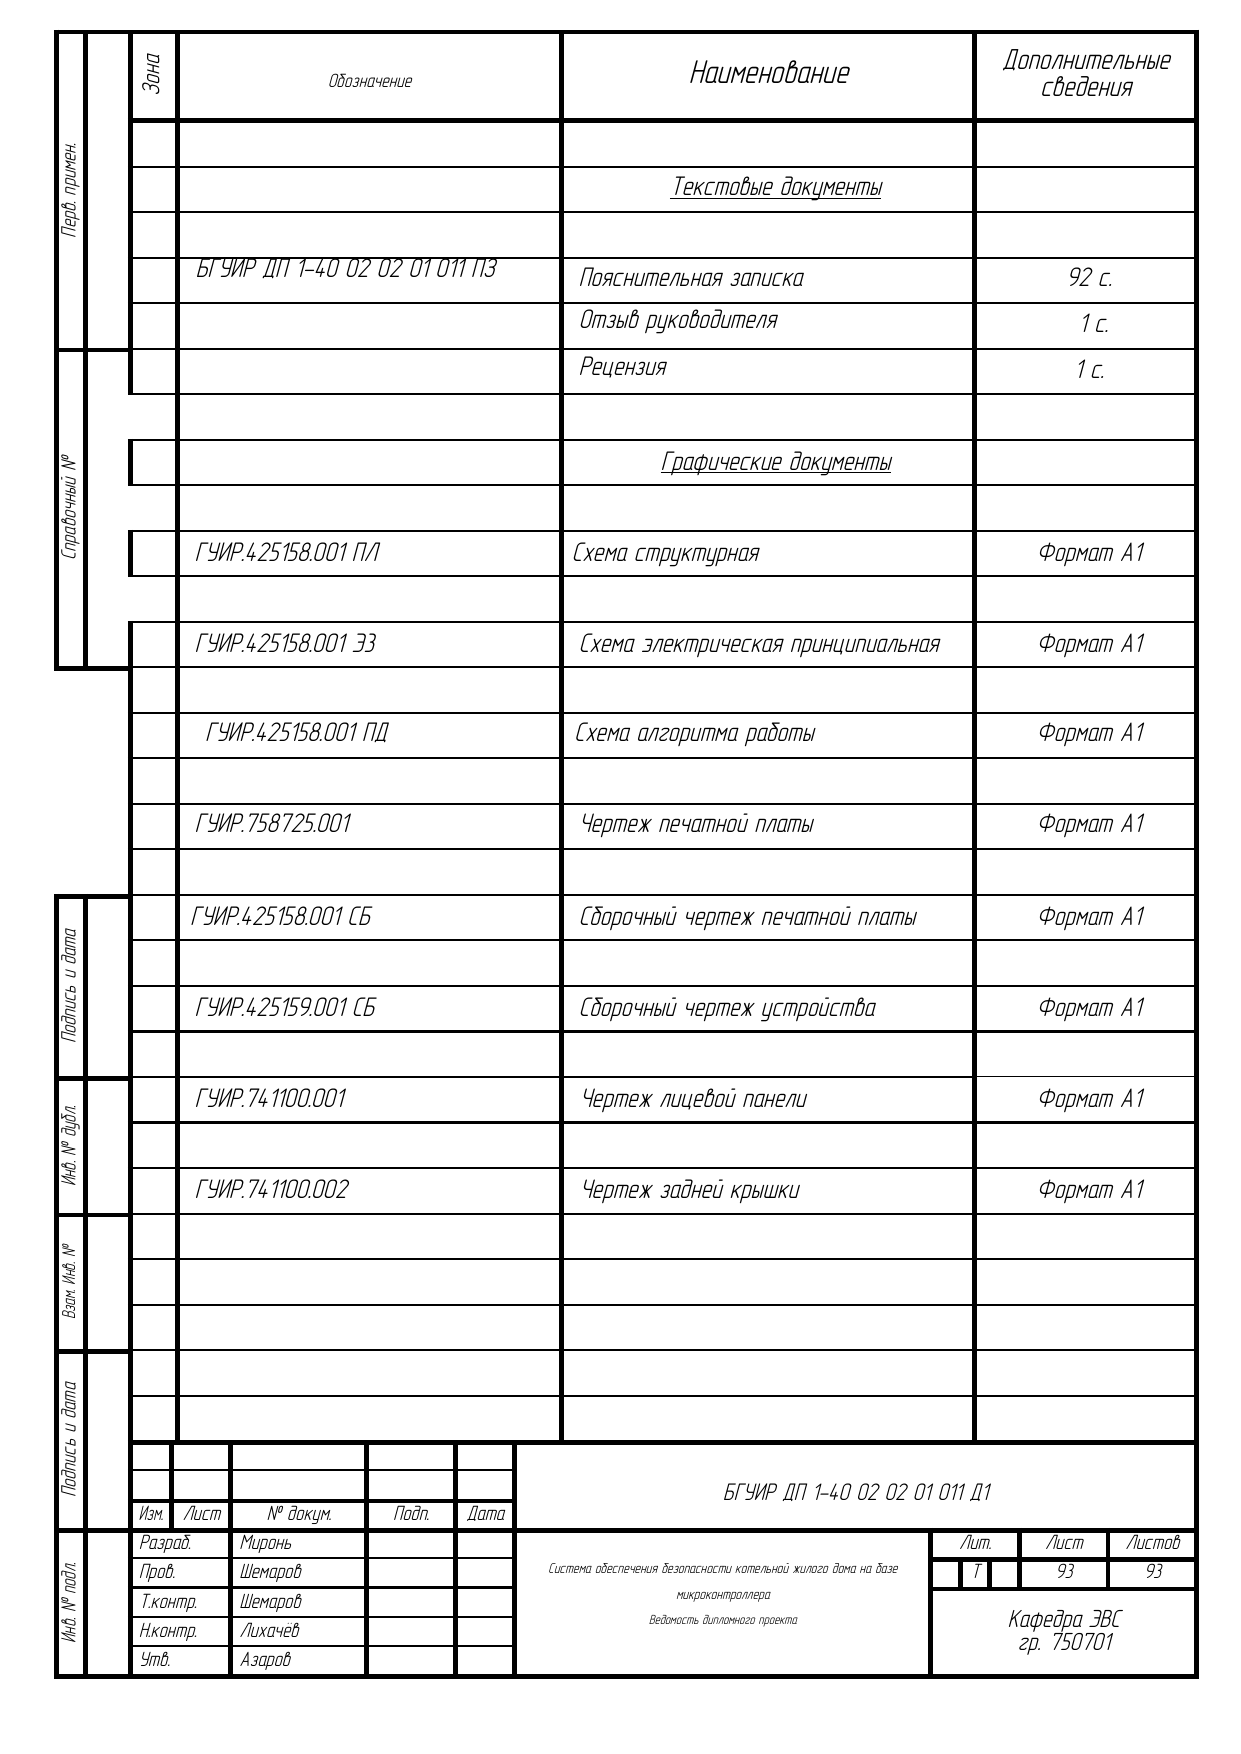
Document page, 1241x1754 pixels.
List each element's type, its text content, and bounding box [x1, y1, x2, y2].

table_cell Формат А1 [977, 532, 1194, 575]
table_cell [133, 1169, 175, 1212]
table_cell [180, 1397, 559, 1440]
table_cell [564, 1351, 972, 1394]
table_header Зона [133, 34, 175, 118]
table_cell [977, 213, 1194, 257]
table_cell [174, 1471, 228, 1499]
table_cell [180, 168, 559, 211]
table_cell Чертеж задней крышки [564, 1169, 972, 1212]
table_cell [369, 1533, 453, 1557]
table_cell [233, 1471, 364, 1499]
table_cell [564, 213, 972, 257]
table_cell Текстовые документы [564, 168, 972, 211]
table_cell [977, 1215, 1194, 1258]
table_header Наименование [564, 34, 972, 118]
table_cell [977, 441, 1194, 484]
table_cell Справочный № [59, 352, 83, 666]
table_cell [130, 577, 175, 621]
table_cell [88, 1533, 128, 1674]
table_cell ГУИР.425159.001 СБ [180, 987, 559, 1030]
table_cell [133, 259, 175, 302]
table_cell Н.контр. [133, 1618, 228, 1645]
table_cell [133, 1351, 175, 1394]
table_cell [133, 1124, 175, 1167]
table_cell [977, 1124, 1194, 1167]
table_cell [180, 759, 559, 803]
table_cell Формат А1 [977, 1169, 1194, 1212]
table_cell Лист [1022, 1533, 1106, 1557]
table_cell [133, 1078, 175, 1121]
table_cell [133, 759, 175, 803]
table_cell Пров. [133, 1559, 228, 1586]
table_cell Система обеспечения безопасности котельной жилого дома на базе микроконтроллера Ведомость дипломного проекта [517, 1533, 928, 1674]
table_cell [180, 1306, 559, 1349]
table_cell [458, 1647, 512, 1674]
table_cell [977, 1306, 1194, 1349]
table_cell [133, 987, 175, 1030]
table_cell Миронь [233, 1533, 364, 1557]
table_cell [369, 1471, 453, 1499]
table_cell [564, 668, 972, 712]
table_cell [564, 1033, 972, 1076]
table_cell [369, 1445, 453, 1469]
table_cell [180, 1215, 559, 1258]
table_cell [977, 668, 1194, 712]
table_cell Формат А1 [977, 805, 1194, 848]
table_cell [564, 941, 972, 985]
table_cell [180, 850, 559, 894]
table_cell [88, 899, 128, 1076]
table_cell Лист [174, 1503, 228, 1528]
table_cell Рецензия [564, 350, 972, 393]
table_cell [564, 1124, 972, 1167]
table_cell [130, 486, 175, 530]
table_cell [133, 668, 175, 712]
table_cell [180, 304, 559, 348]
table_cell Листов [1110, 1533, 1194, 1557]
table_cell [977, 941, 1194, 985]
table_cell [88, 1217, 128, 1349]
table_cell Изм. [133, 1503, 169, 1528]
table_cell [977, 395, 1194, 439]
table_cell [180, 577, 559, 621]
table_cell [133, 1471, 169, 1499]
table_cell Сборочный чертеж устройства [564, 987, 972, 1030]
table_cell Лит. [933, 1533, 1017, 1557]
table_header Обозначение [180, 34, 559, 118]
table_cell [180, 941, 559, 985]
table_cell Формат А1 [977, 1077, 1194, 1121]
table_cell Чертеж лицевой панели [564, 1078, 972, 1121]
table_cell Формат А1 [977, 896, 1194, 939]
table_cell [369, 1647, 453, 1674]
table_cell Лихачёв [233, 1618, 364, 1645]
table_cell Инв. № дубл. [59, 1081, 83, 1212]
table_cell [180, 1033, 559, 1076]
table_cell Дата [458, 1503, 512, 1528]
table_cell [564, 850, 972, 894]
table_cell [180, 350, 559, 393]
table_cell [458, 1445, 512, 1469]
table_cell [133, 941, 175, 985]
table_cell [133, 1306, 175, 1349]
table_cell ГУИР.425158.001 ПД [180, 714, 559, 757]
table_cell [133, 304, 175, 348]
table_cell [977, 759, 1194, 803]
table_cell [564, 486, 972, 530]
table_cell [180, 1351, 559, 1394]
table_cell Т.контр. [133, 1589, 228, 1616]
table_cell Сборочный чертеж печатной платы [564, 896, 972, 939]
table_cell [88, 1081, 128, 1212]
table_cell [977, 168, 1194, 211]
table_cell [133, 850, 175, 894]
table_cell Графические документы [564, 441, 972, 484]
table_cell [564, 577, 972, 621]
table_cell ГУИР.425158.001 СБ [180, 896, 559, 939]
table_cell Азаров [233, 1647, 364, 1674]
table_cell [564, 1215, 972, 1258]
table_cell Схема электрическая принципиальная [564, 623, 972, 666]
table_cell Пояснительная записка [564, 259, 972, 302]
table_cell БГУИР ДП 1-40 02 02 01 011 ПЗ [180, 259, 559, 302]
table_cell 93 [1022, 1562, 1106, 1586]
table_cell [458, 1559, 512, 1586]
table_cell 1 с. [977, 304, 1194, 348]
table_cell [180, 1124, 559, 1167]
table_cell [180, 1260, 559, 1303]
table_cell [933, 1562, 958, 1586]
table_cell [977, 1260, 1194, 1303]
table_cell Формат А1 [977, 714, 1194, 757]
table_cell Взам. Инв. № [59, 1217, 83, 1349]
table_cell [977, 123, 1194, 166]
table_cell 1 с. [977, 350, 1194, 393]
table_cell [180, 395, 559, 439]
table_cell [564, 1260, 972, 1303]
table_cell [977, 486, 1194, 530]
table_cell [369, 1559, 453, 1586]
table_cell Формат А1 [977, 987, 1194, 1030]
table_cell [133, 1033, 175, 1076]
table_cell Отзыв руководителя [564, 304, 972, 348]
table_cell [564, 123, 972, 166]
table_cell [564, 395, 972, 439]
table_cell 92 с. [977, 259, 1194, 302]
table_cell [992, 1562, 1017, 1586]
table_header [88, 34, 128, 348]
table_cell [369, 1618, 453, 1645]
table_cell Инв. № подл. [59, 1533, 83, 1674]
table_cell [133, 532, 175, 575]
table_cell [977, 850, 1194, 894]
table_cell Подпись и дата [59, 1354, 83, 1528]
table_cell [180, 441, 559, 484]
table_cell [133, 623, 175, 666]
table_cell Подпись и дата [59, 899, 83, 1076]
table_cell [133, 213, 175, 257]
table_cell Схема алгоритма работы [564, 714, 972, 757]
table_cell [174, 1445, 228, 1469]
table_cell [56, 671, 128, 894]
table_cell ГУИР.741100.001 [180, 1078, 559, 1121]
table_cell [564, 1397, 972, 1440]
table_cell [180, 213, 559, 257]
table_cell Формат А1 [977, 623, 1194, 666]
table_cell [180, 123, 559, 166]
table_cell [133, 1397, 175, 1440]
table_cell [977, 1351, 1194, 1394]
table_cell [977, 1397, 1194, 1440]
table_cell Шемаров [233, 1589, 364, 1616]
table_cell [458, 1589, 512, 1616]
table_cell ГУИР.425158.001 Э3 [180, 623, 559, 666]
table_cell БГУИР ДП 1-40 02 02 01 011 Д1 [517, 1445, 1194, 1528]
table_cell Разраб. [133, 1533, 228, 1557]
table_cell [133, 123, 175, 166]
table_cell [369, 1589, 453, 1616]
table_cell № докум. [233, 1503, 364, 1528]
table_cell [977, 1033, 1194, 1076]
table_cell ГУИР.425158.001 ПЛ [180, 532, 559, 575]
table_cell [133, 896, 175, 939]
table_cell Шемаров [233, 1559, 364, 1586]
table_cell [180, 668, 559, 712]
table_cell [133, 168, 175, 211]
table_cell [133, 1215, 175, 1258]
table_cell ГУИР.741100.002 [180, 1169, 559, 1212]
table_cell [88, 352, 130, 666]
table_cell [133, 805, 175, 848]
table_cell Чертеж печатной платы [564, 805, 972, 848]
table_cell [458, 1618, 512, 1645]
table_cell [564, 759, 972, 803]
table_header Дополнительные сведения [977, 34, 1194, 118]
table_cell Подп. [369, 1503, 453, 1528]
table_cell Кафедра ЭВС гр. 750701 [933, 1591, 1194, 1674]
table_cell [458, 1471, 512, 1499]
table_cell [564, 1306, 972, 1349]
table_cell ГУИР.758725.001 [180, 805, 559, 848]
table_cell [133, 714, 175, 757]
table_cell [88, 1354, 128, 1528]
table_cell Утв. [133, 1647, 228, 1674]
table_cell [133, 1445, 169, 1469]
table_cell 93 [1110, 1562, 1194, 1586]
table_cell Схема структурная [564, 532, 972, 575]
table_header Перв. примен. [59, 34, 83, 348]
table_cell [458, 1533, 512, 1557]
table_cell [130, 395, 175, 439]
table_cell [233, 1445, 364, 1469]
table_cell [133, 1260, 175, 1303]
table_cell [180, 486, 559, 530]
table_cell [977, 577, 1194, 621]
table_cell [133, 350, 175, 393]
table_cell Т [963, 1562, 987, 1586]
table_cell [133, 441, 175, 484]
